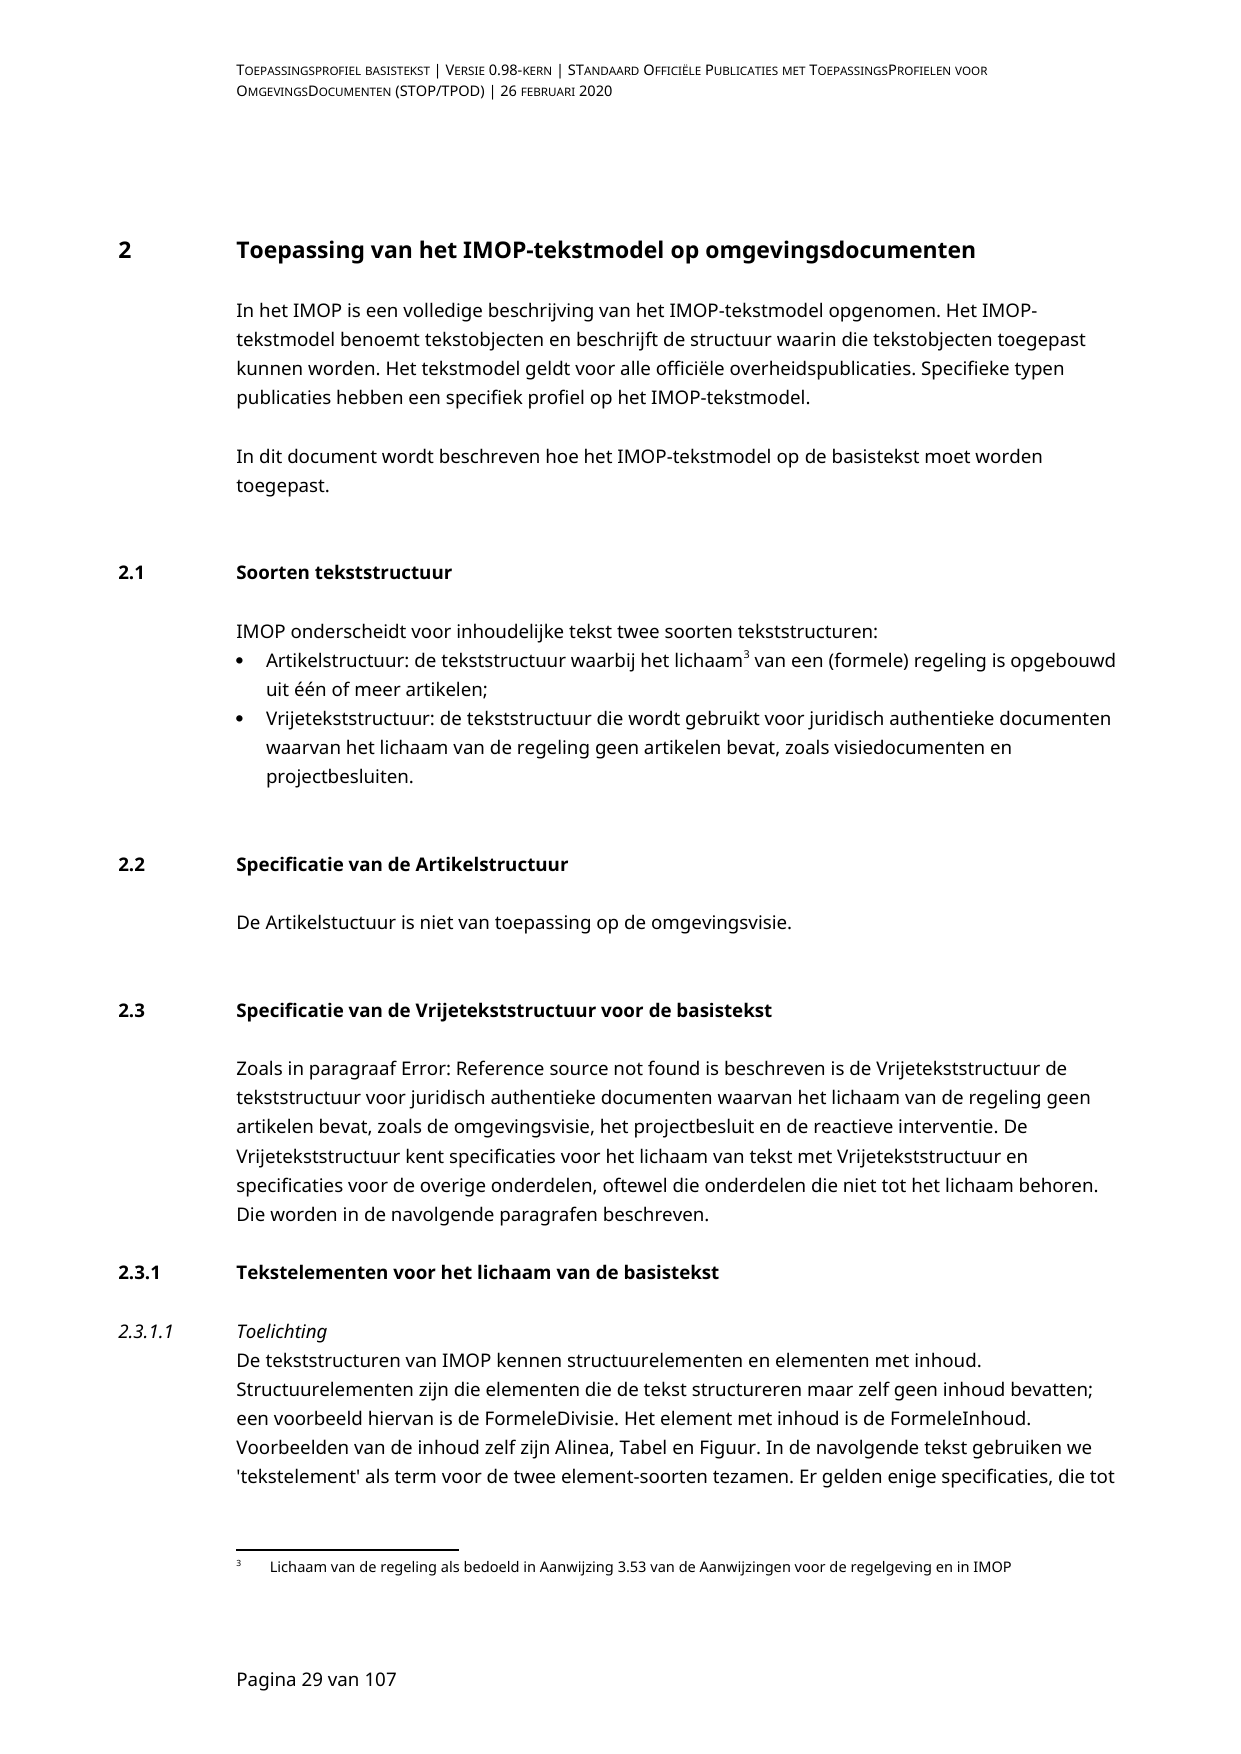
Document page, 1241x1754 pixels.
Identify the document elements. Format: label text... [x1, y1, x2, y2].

text In het IMOP is een volledige beschrijving van het IMOP-tekstmodel opgenomen. Het IMOP-tekstmodel benoemt tekstobjecten en beschrijft de structuur waarin die tekstobjecten toegepast kunnen worden. Het tekstmodel geldt voor alle officiële overheidspublicaties. Specifieke typen publicaties hebben een specifiek profiel op het IMOP-tekstmodel. [236, 294, 1122, 411]
subtitle Tekstelementen voor het lichaam van de basistekst [118, 1256, 1122, 1286]
subtitle Toepassing van het IMOP-tekstmodel op omgevingsdocumenten [118, 236, 1122, 265]
text Vrijetekststructuur: de tekststructuur die wordt gebruikt voor juridisch authentieke documenten waarvan het lichaam van de regeling geen artikelen bevat, zoals visiedocumenten en projectbesluiten. [236, 702, 1122, 790]
text In dit document wordt beschreven hoe het IMOP-tekstmodel op de basistekst moet worden toegepast. [236, 440, 1122, 498]
subtitle Toelichting [118, 1315, 1122, 1344]
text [236, 1344, 1122, 1490]
text Artikelstructuur: de tekststructuur waarbij het lichaam van een (formele) regeling is opgebouwd uit één of meer artikelen; [236, 644, 1122, 702]
subtitle Specificatie van de Vrijetekststructuur voor [118, 994, 1122, 1023]
subtitle Soorten tekststructuur [118, 556, 1122, 586]
subtitle Specificatie van de Artikelstructuur [118, 848, 1122, 877]
text De Artikelstuctuur is niet van toepassing op de omgevingsvisie. [236, 906, 1122, 936]
text IMOP onderscheidt voor inhoudelijke tekst twee soorten tekststructuren: [236, 615, 1122, 644]
